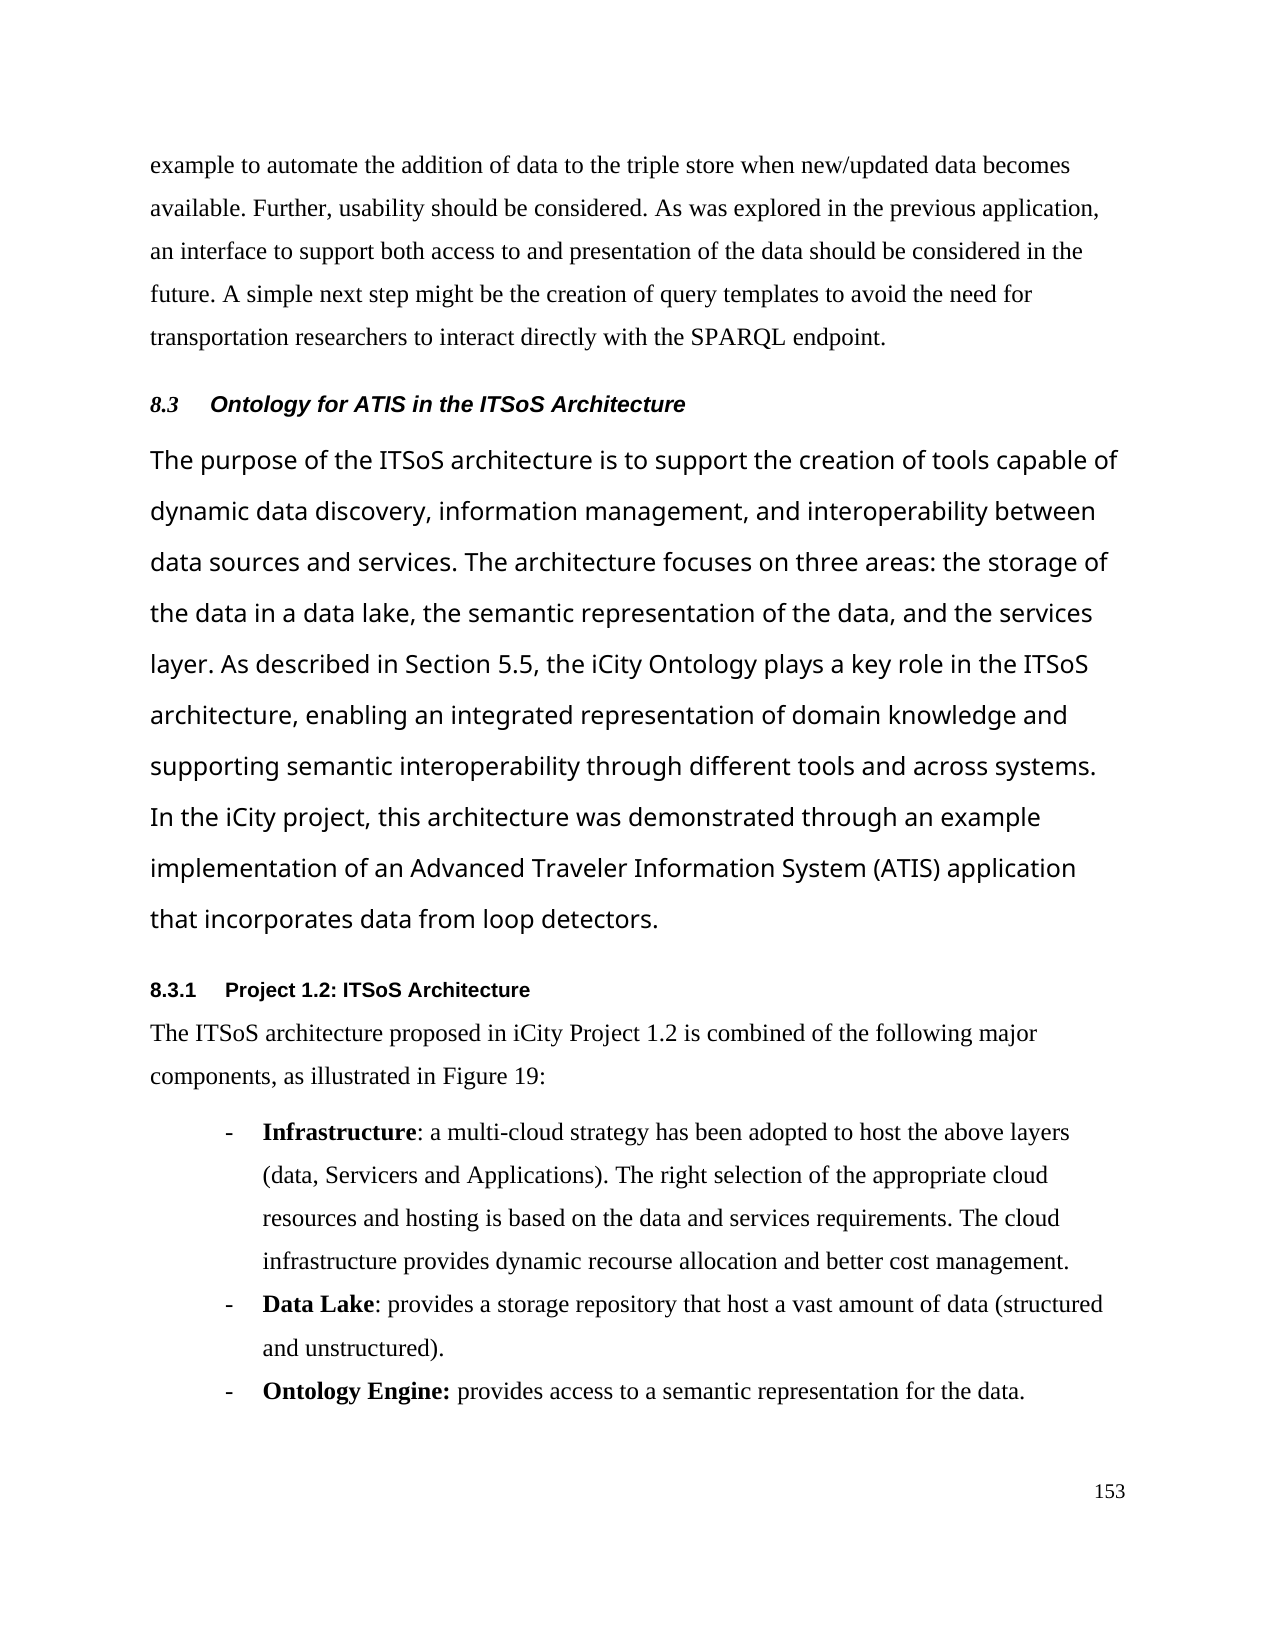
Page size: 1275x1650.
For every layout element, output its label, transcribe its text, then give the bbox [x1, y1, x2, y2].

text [150, 150, 1125, 351]
list Infrastructure: a multi-cloud strategy has been adopted to host the above layers (data, Servicers and Applications). The right selection of the appropriate cloud resources and hosting is based on the data and services requirements. The cloud infrastructure provides dynamic recourse allocation and better cost management. [225, 1117, 1125, 1275]
text The ITSoS architecture proposed in iCity Project 1.2 is combined of the following major components, as illustrated in Figure 19: [150, 1018, 1125, 1090]
subtitle Project 1.2: ITSoS Architecture [150, 978, 1125, 1002]
list Ontology Engine: provides access to a semantic representation for the data. [225, 1376, 1125, 1404]
text The purpose of the ITSoS architecture is to support the creation of tools capable of dynamic data discovery, information management, and interoperability between data sources and services. The architecture focuses on three areas: the storage of the data in a data lake, the semantic representation of the data, and the services layer. As described in Section 5.4, the iCity Ontology plays a key role in the ITSoS architecture, enabling an integrated representation of domain knowledge and supporting semantic interoperability through different tools and across systems. In the iCity project, this architecture was demonstrated through an example implementation of an Advanced Traveler Information System (ATIS) application that incorporates data from loop detectors. [150, 443, 1125, 936]
list Data Lake: provides a storage repository that host a vast amount of data (structured and unstructured). [225, 1289, 1125, 1361]
subtitle Ontology for ATIS in the ITSoS Architecture [150, 391, 1125, 417]
